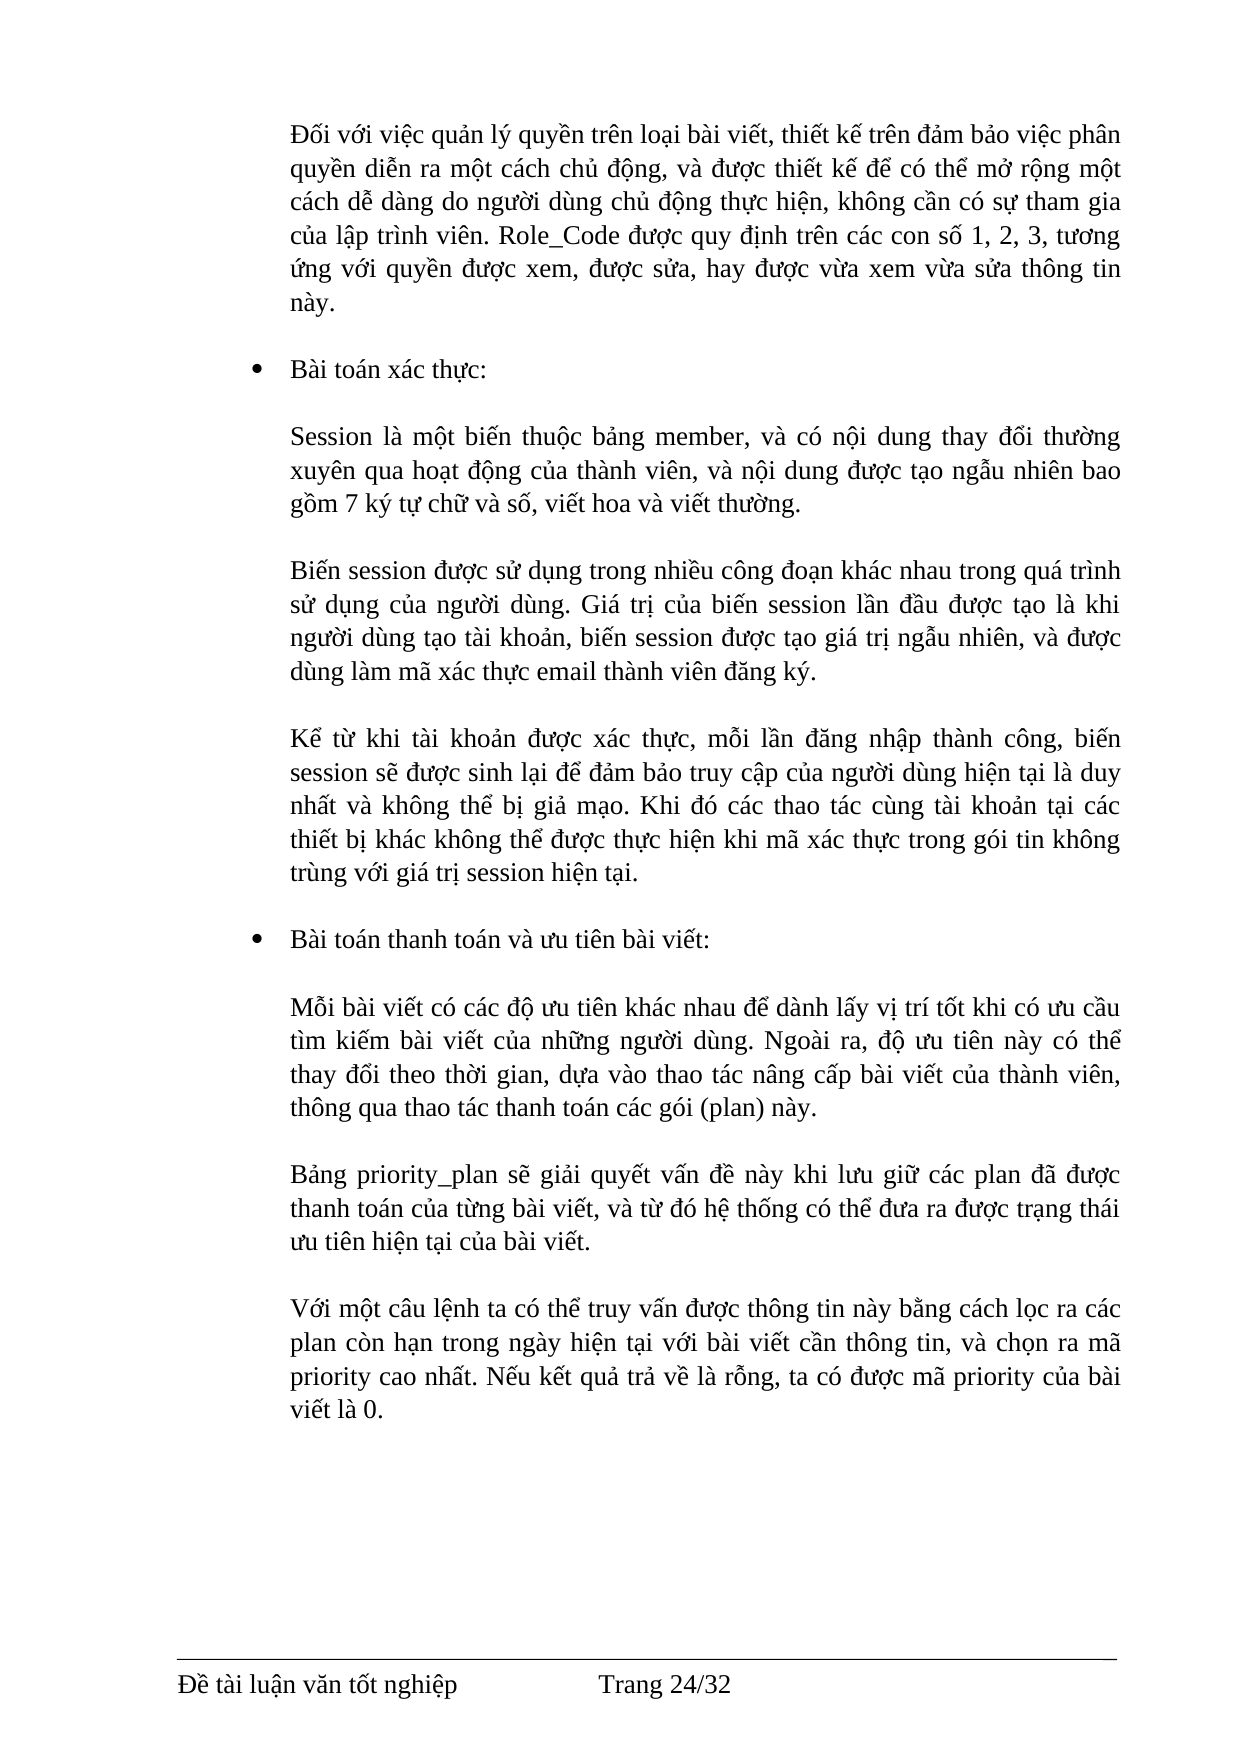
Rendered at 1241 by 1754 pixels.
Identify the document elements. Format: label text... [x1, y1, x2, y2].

list Với một câu lệnh ta có thể truy vấn được thông tin này bằng cách lọc ra các plan còn hạn trong ngày hiện tại với bài viết cần thông tin, và chọn ra mã priority cao nhất. Nếu kết quả trả về là rỗng, ta có được mã priority của bài viết là 0. [290, 1292, 1122, 1424]
list Biến session được sử dụng trong nhiều công đoạn khác nhau trong quá trình sử dụng của người dùng. Giá trị của biến session lần đầu được tạo là khi người dùng tạo tài khoản, biến session được tạo giá trị ngẫu nhiên, và được dùng làm mã xác thực email thành viên đăng ký. [290, 554, 1122, 686]
list Đối với việc quản lý quyền trên loại bài viết, thiết kế trên đảm bảo việc phân quyền diễn ra một cách chủ động, và được thiết kế để có thể mở rộng một cách dễ dàng do người dùng chủ động thực hiện, không cần có sự tham gia của lập trình viên. Role_Code được quy định trên các con số 1, 2, 3, tương ứng với quyền được xem, được sửa, hay được vừa xem vừa sửa thông tin này. [290, 118, 1122, 317]
list Bảng priority_plan sẽ giải quyết vấn đề này khi lưu giữ các plan đã được thanh toán của từng bài viết, và từ đó hệ thống có thể đưa ra được trạng thái ưu tiên hiện tại của bài viết. [290, 1158, 1122, 1257]
list Bài toán thanh toán và ưu tiên bài viết: [252, 923, 1122, 954]
list Bài toán xác thực: [252, 353, 1122, 384]
list Session là một biến thuộc bảng member, và có nội dung thay đổi thường xuyên qua hoạt động của thành viên, và nội dung được tạo ngẫu nhiên bao gồm 7 ký tự chữ và số, viết hoa và viết thường. [290, 420, 1122, 518]
list Mỗi bài viết có các độ ưu tiên khác nhau để dành lấy vị trí tốt khi có ưu cầu tìm kiếm bài viết của những người dùng. Ngoài ra, độ ưu tiên này có thể thay đổi theo thời gian, dựa vào thao tác nâng cấp bài viết của thành viên, thông qua thao tác thanh toán các gói (plan) này. [290, 991, 1122, 1122]
list Kể từ khi tài khoản được xác thực, mỗi lần đăng nhập thành công, biến session sẽ được sinh lại để đảm bảo truy cập của người dùng hiện tại là duy nhất và không thể bị giả mạo. Khi đó các thao tác cùng tài khoản tại các thiết bị khác không thể được thực hiện khi mã xác thực trong gói tin không trùng với giá trị session hiện tại. [290, 722, 1122, 887]
